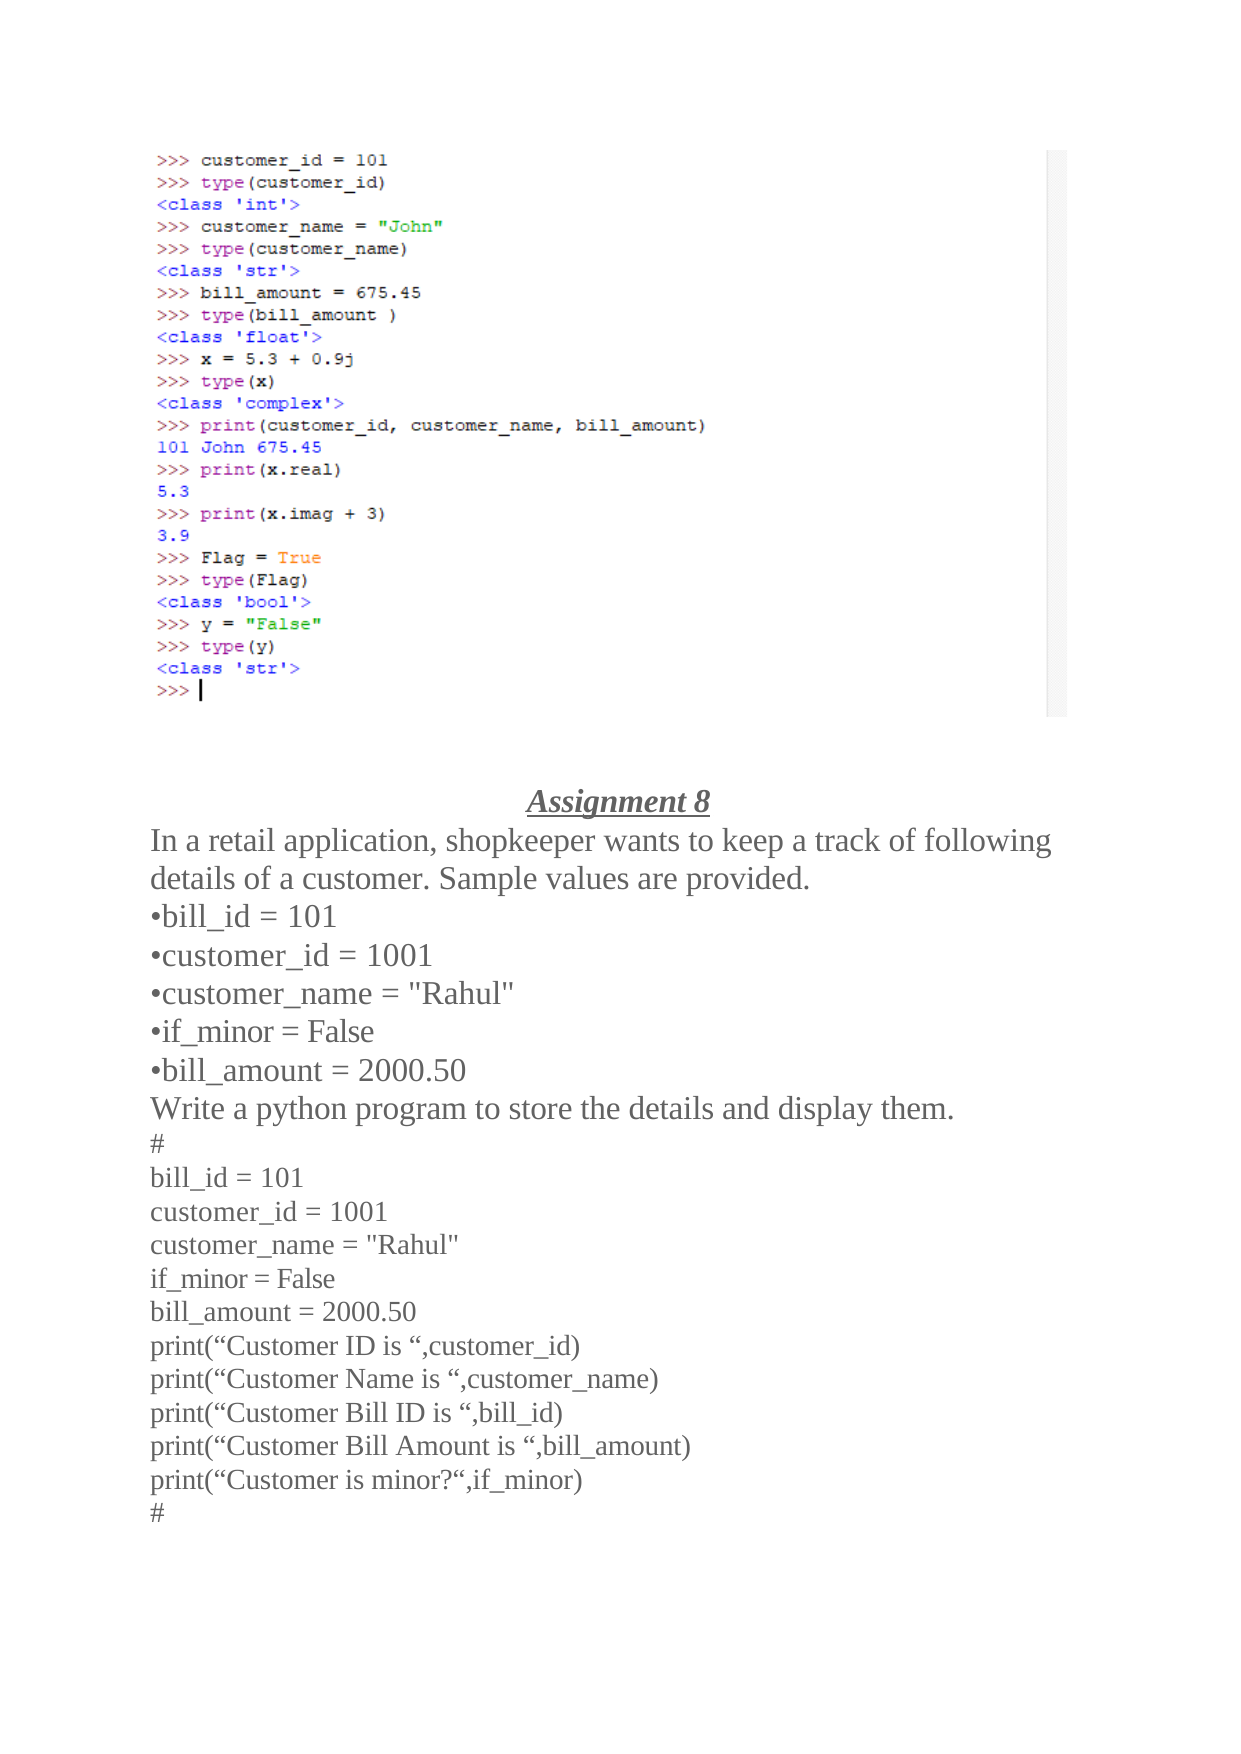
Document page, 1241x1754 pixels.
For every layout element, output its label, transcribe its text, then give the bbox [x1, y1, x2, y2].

text print(“Customer Name is “,customer_name) [150, 1361, 1090, 1395]
text •if_minor = False [150, 1012, 1090, 1050]
text # [150, 1496, 1090, 1529]
text print(“Customer Bill ID is “,bill_id) [150, 1395, 1090, 1428]
text In a retail application, shopkeeper wants to keep a track of following details of a customer. Sample values are provided. [150, 820, 1090, 897]
text if_minor = False [150, 1261, 1090, 1294]
text print(“Customer Bill Amount is “,bill_amount) [150, 1428, 1090, 1462]
picture [150, 150, 1068, 717]
text bill_amount = 2000.50 [150, 1294, 1090, 1328]
text •customer_name = "Rahul" [150, 973, 1090, 1012]
text print(“Customer is minor?“,if_minor) [150, 1462, 1090, 1496]
text •bill_amount = 2000.50 [150, 1050, 1090, 1088]
text # [150, 1127, 1090, 1160]
text customer_id = 1001 [150, 1194, 1090, 1227]
text •customer_id = 1001 [150, 935, 1090, 973]
text print(“Customer ID is “,customer_id) [150, 1328, 1090, 1361]
text Assignment 8 [150, 782, 1090, 820]
text customer_name = "Rahul" [150, 1227, 1090, 1261]
text •bill_id = 101 [150, 897, 1090, 935]
text Write a python program to store the details and display them. [150, 1088, 1090, 1127]
text bill_id = 101 [150, 1160, 1090, 1194]
